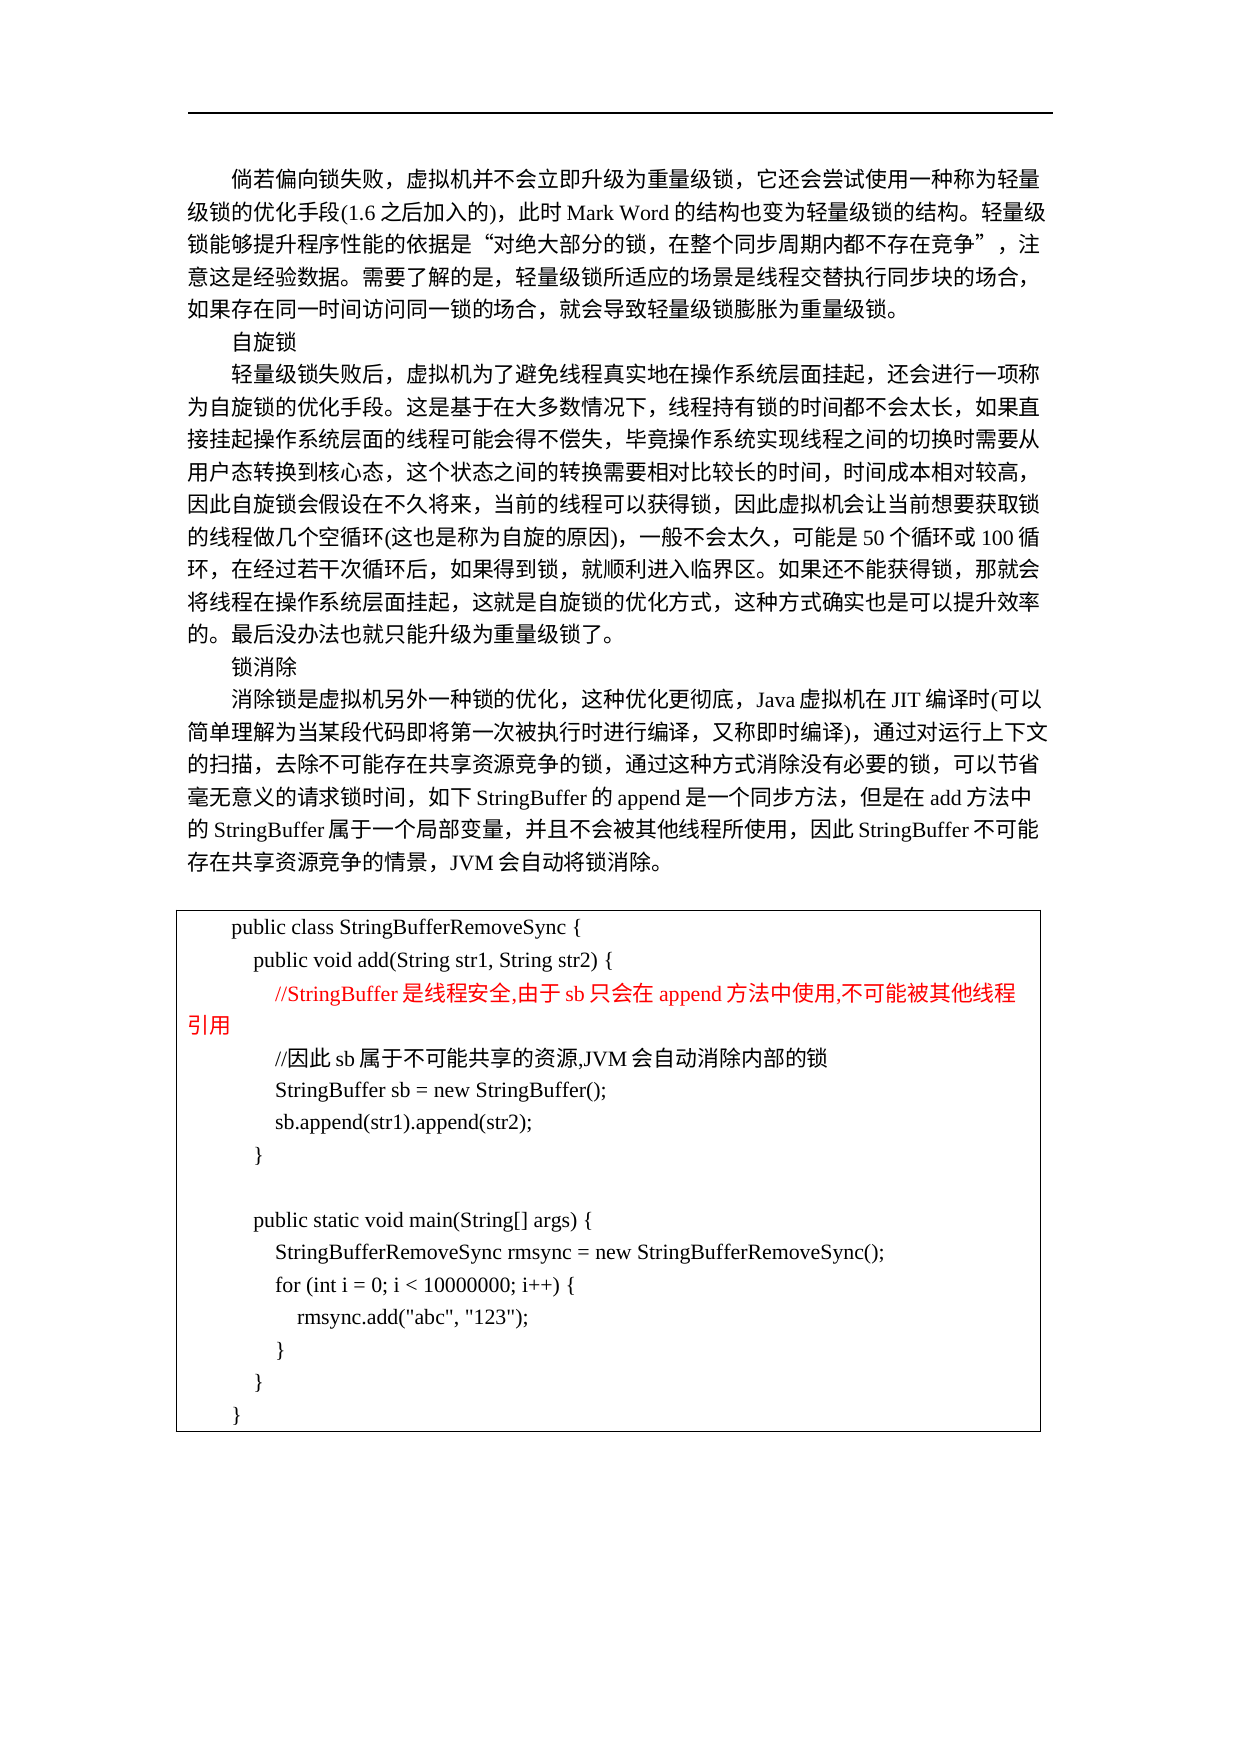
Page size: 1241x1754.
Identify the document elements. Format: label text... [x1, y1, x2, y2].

text 轻量级锁失败后，虚拟机为了避免线程真实地在操作系统层面挂起，还会进行一项称为自旋锁的优化手段。这是基于在大多数情况下，线程持有锁的时间都不会太长，如果直接挂起操作系统层面的线程可能会得不偿失，毕竟操作系统实现线程之间的切换时需要从用户态转换到核心态，这个状态之间的转换需要相对比较长的时间，时间成本相对较高，因此自旋锁会假设在不久将来，当前的线程可以获得锁，因此虚拟机会让当前想要获取锁的线程做几个空循环(这也是称为自旋的原因)，一般不会太久，可能是50个循环或100循环，在经过若干次循环后，如果得到锁，就顺利进入临界区。如果还不能获得锁，那就会将线程在操作系统层面挂起，这就是自旋锁的优化方式，这种方式确实也是可以提升效率的。最后没办法也就只能升级为重量级锁了。 [187, 357, 1053, 649]
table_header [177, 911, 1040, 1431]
text 锁消除 [187, 649, 1053, 682]
text 自旋锁 [187, 324, 1053, 357]
text 消除锁是虚拟机另外一种锁的优化，这种优化更彻底，Java虚拟机在JIT编译时(可以简单理解为当某段代码即将第一次被执行时进行编译，又称即时编译)，通过对运行上下文的扫描，去除不可能存在共享资源竞争的锁，通过这种方式消除没有必要的锁，可以节省毫无意义的请求锁时间，如下StringBuffer的append是一个同步方法，但是在add方法中的StringBuffer属于一个局部变量，并且不会被其他线程所使用，因此StringBuffer不可能存在共享资源竞争的情景，JVM会自动将锁消除。 [187, 682, 1053, 877]
text 倘若偏向锁失败，虚拟机并不会立即升级为重量级锁，它还会尝试使用一种称为轻量级锁的优化手段(1.6之后加入的)，此时Mark Word 的结构也变为轻量级锁的结构。轻量级锁能够提升程序性能的依据是“对绝大部分的锁，在整个同步周期内都不存在竞争”，注意这是经验数据。需要了解的是，轻量级锁所适应的场景是线程交替执行同步块的场合，如果存在同一时间访问同一锁的场合，就会导致轻量级锁膨胀为重量级锁。 [187, 162, 1053, 324]
